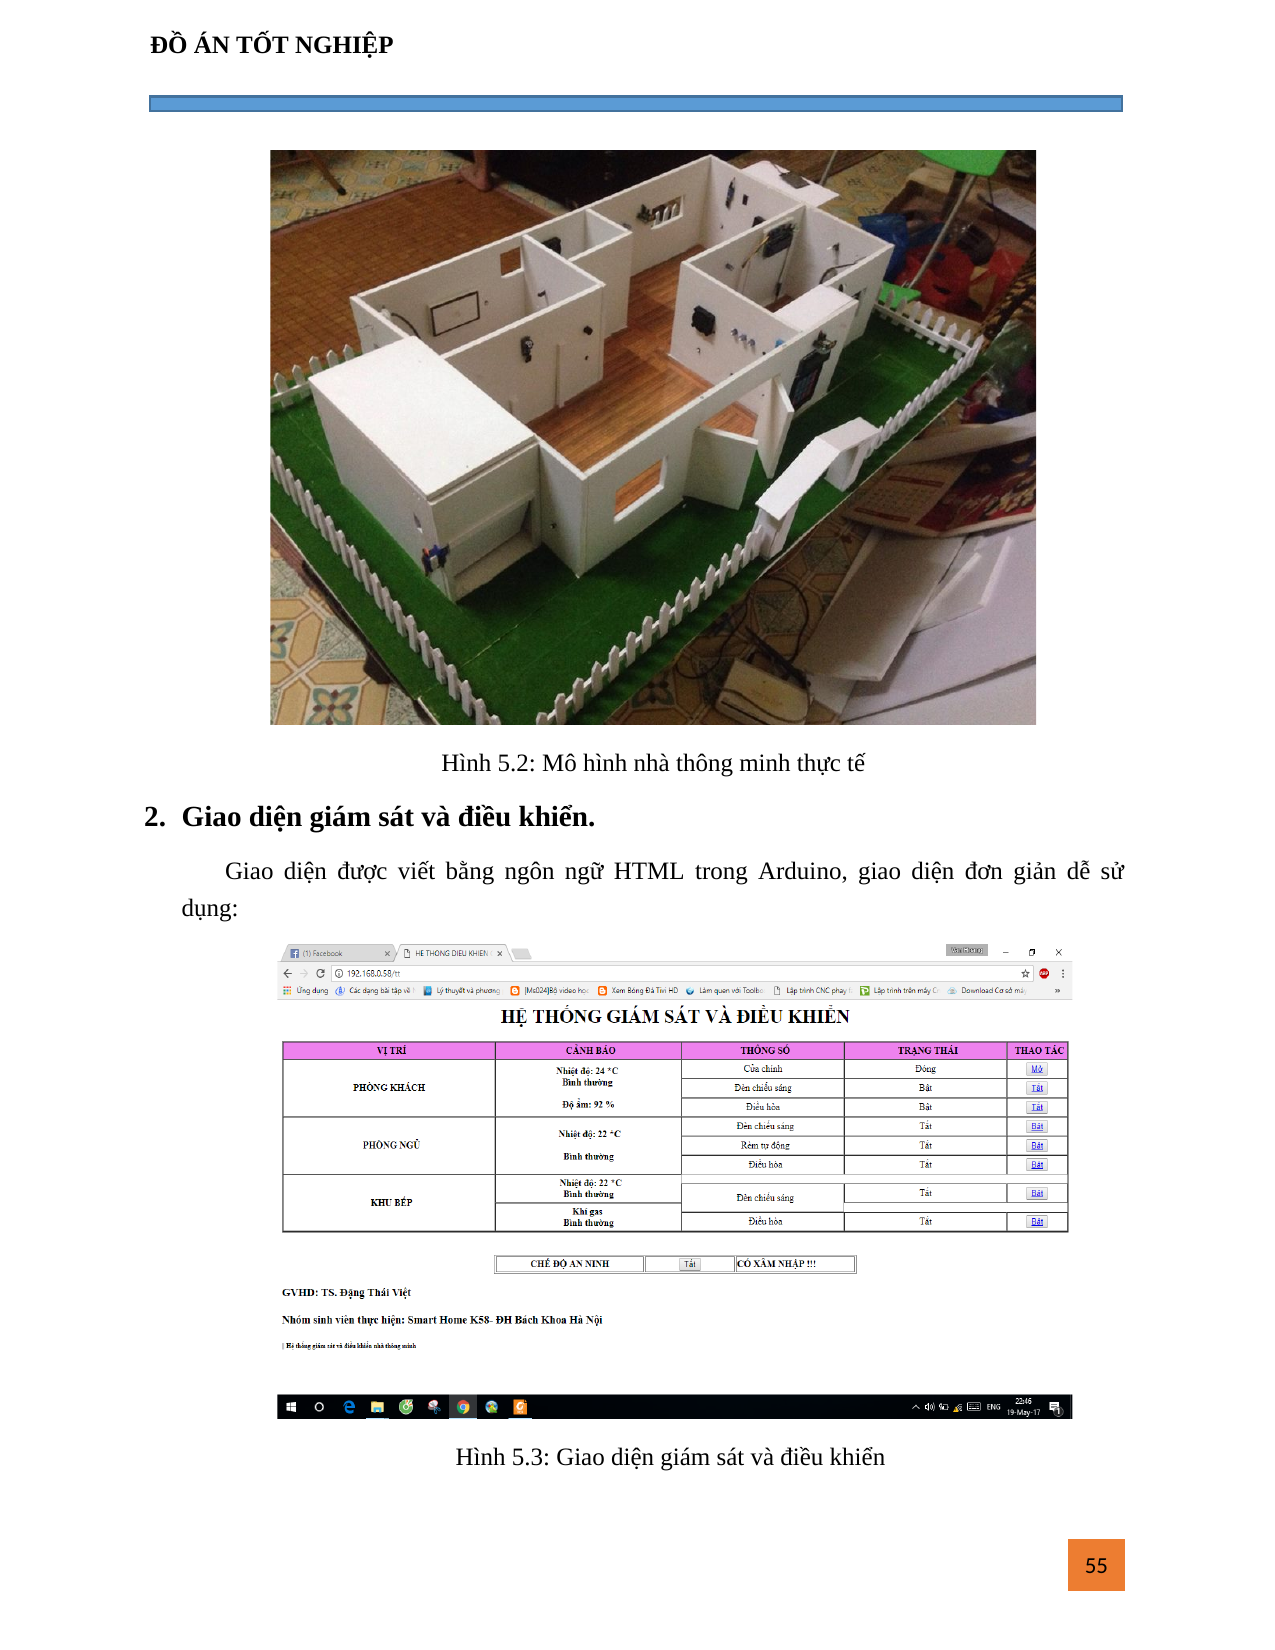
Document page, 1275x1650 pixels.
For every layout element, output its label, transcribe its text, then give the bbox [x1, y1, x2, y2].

picture [277, 944, 1073, 1419]
text Hình 5.2: Mô hình nhà thông minh thực tế [181, 748, 1125, 777]
picture [270, 150, 1037, 725]
text Hình 5.3: Giao diện giám sát và điều khiển [181, 1442, 1125, 1471]
subtitle Giao diện giám sát và điều khiển. [144, 799, 1125, 832]
text Giao diện được viết bằng ngôn ngữ HTML trong Arduino, giao diện đơn giản dễ sử dụng: [181, 856, 1125, 922]
